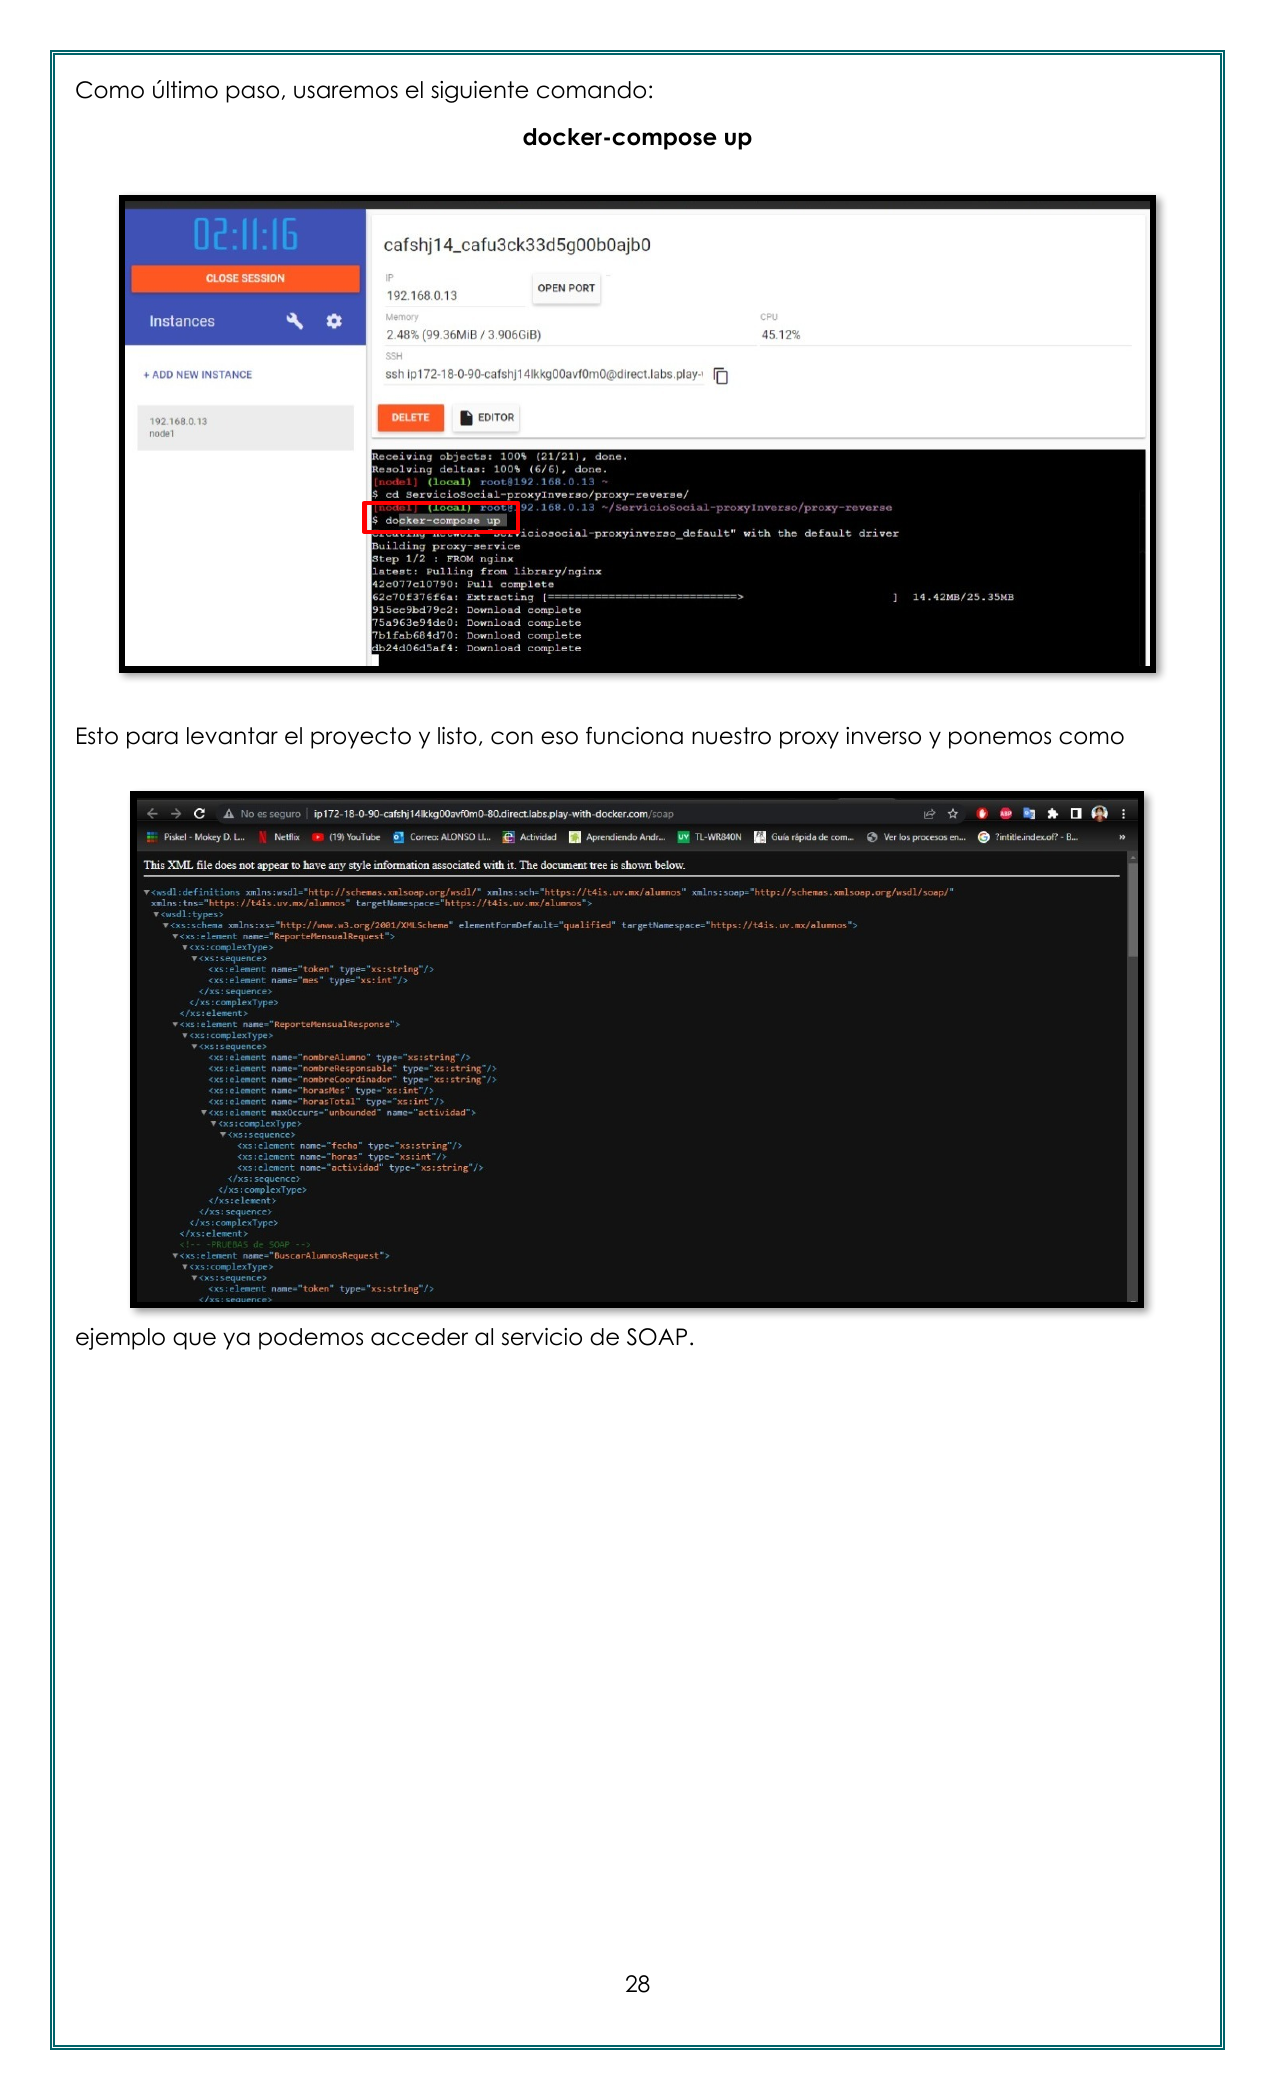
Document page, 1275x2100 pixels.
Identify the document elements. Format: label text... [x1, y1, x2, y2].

text docker-compose up [75, 122, 1200, 150]
text Como último paso, usaremos el siguiente comando: [75, 75, 1200, 103]
picture [125, 201, 1150, 666]
picture [137, 798, 1138, 1302]
